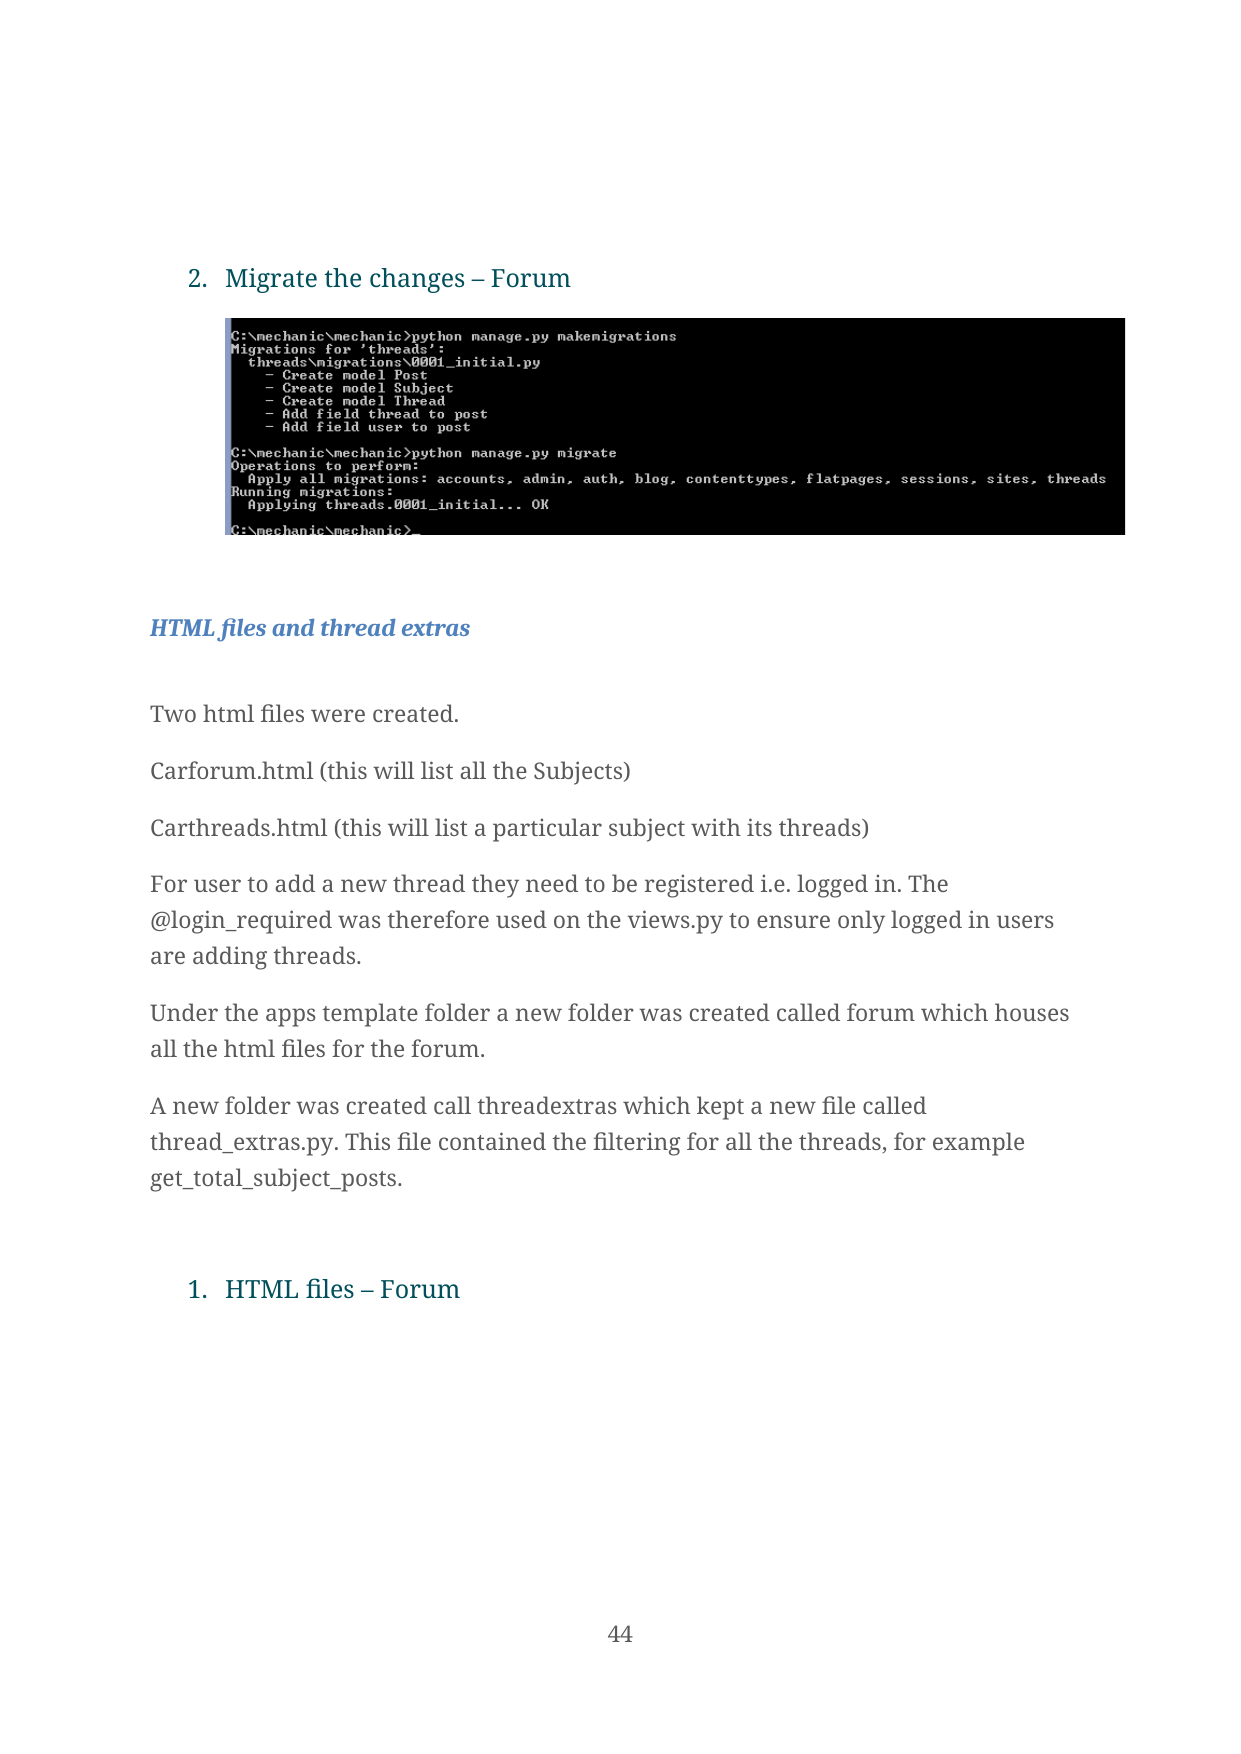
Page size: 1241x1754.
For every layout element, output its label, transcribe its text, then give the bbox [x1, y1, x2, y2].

text Carthreads.html (this will list a particular subject with its threads) [150, 812, 1090, 843]
text Carforum.html (this will list all the Subjects) [150, 755, 1090, 786]
text A new folder was created call threadextras which kept a new file called thread_extras.py. This file contained the filtering for all the threads, for example get_total_subject_posts. [150, 1090, 1090, 1193]
text Two html files were created. [150, 698, 1090, 729]
list Migrate the changes – Forum [187, 260, 1090, 294]
subtitle HTML files and thread extras [150, 613, 1090, 642]
picture [225, 318, 1125, 535]
list HTML files – Forum [187, 1271, 1090, 1305]
text For user to add a new thread they need to be registered i.e. logged in. The @login_required was therefore used on the views.py to ensure only logged in users are adding threads. [150, 868, 1090, 971]
text Under the apps template folder a new folder was created called forum which houses all the html files for the forum. [150, 997, 1090, 1064]
